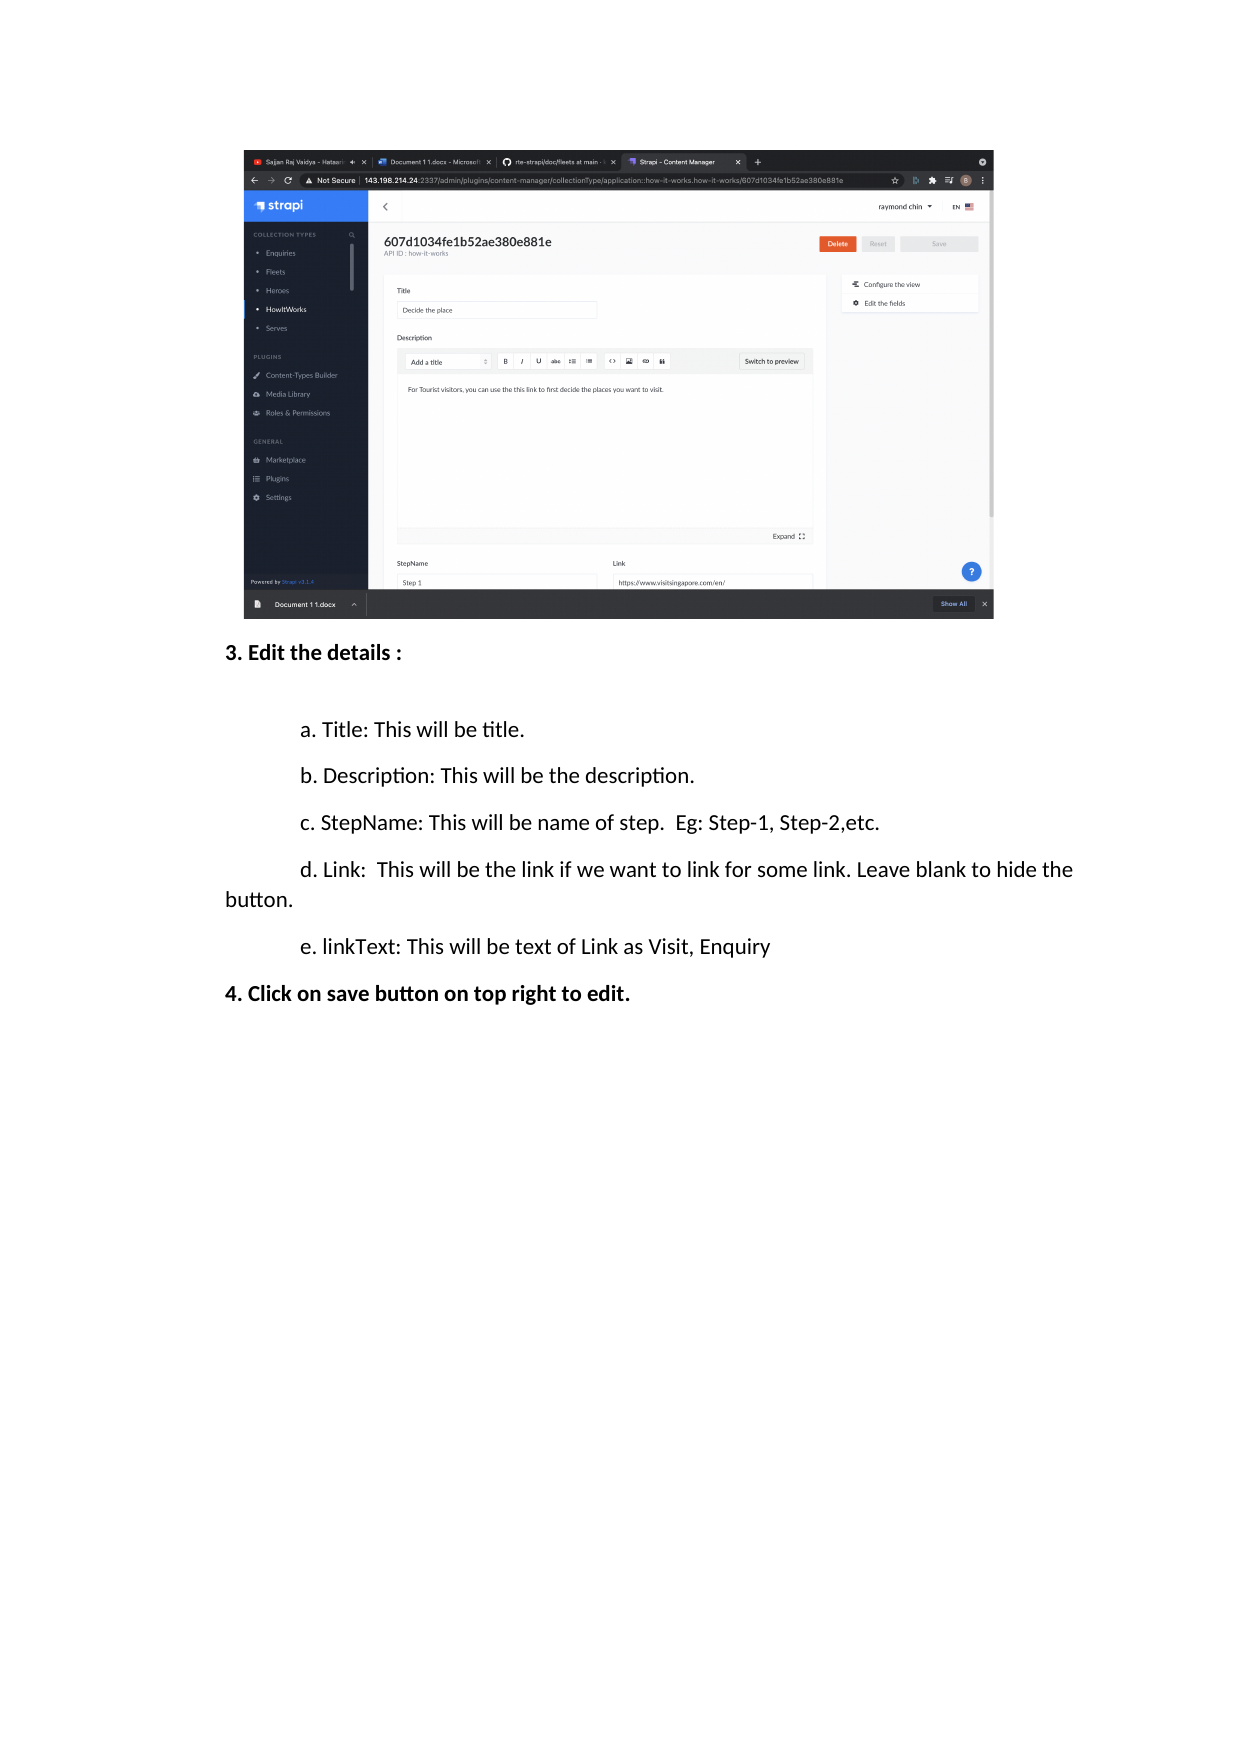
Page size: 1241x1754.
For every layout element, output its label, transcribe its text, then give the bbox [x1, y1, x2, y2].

subtitle 4. Click on save button on top right to edit. [225, 979, 1090, 1007]
text c. StepName: This will be name of step. Eg: Step-1, Step-2,etc. [225, 808, 1090, 836]
subtitle 3. Edit the details : [225, 638, 1090, 666]
text b. Description: This will be the description. [225, 762, 1090, 789]
text d. Link: This will be the link if we want to link for some link. Leave blank to hide the button. [225, 855, 1090, 913]
text e. linkText: This will be text of Link as Visit, Enquiry [225, 932, 1090, 960]
text a. Title: This will be title. [225, 715, 1090, 743]
